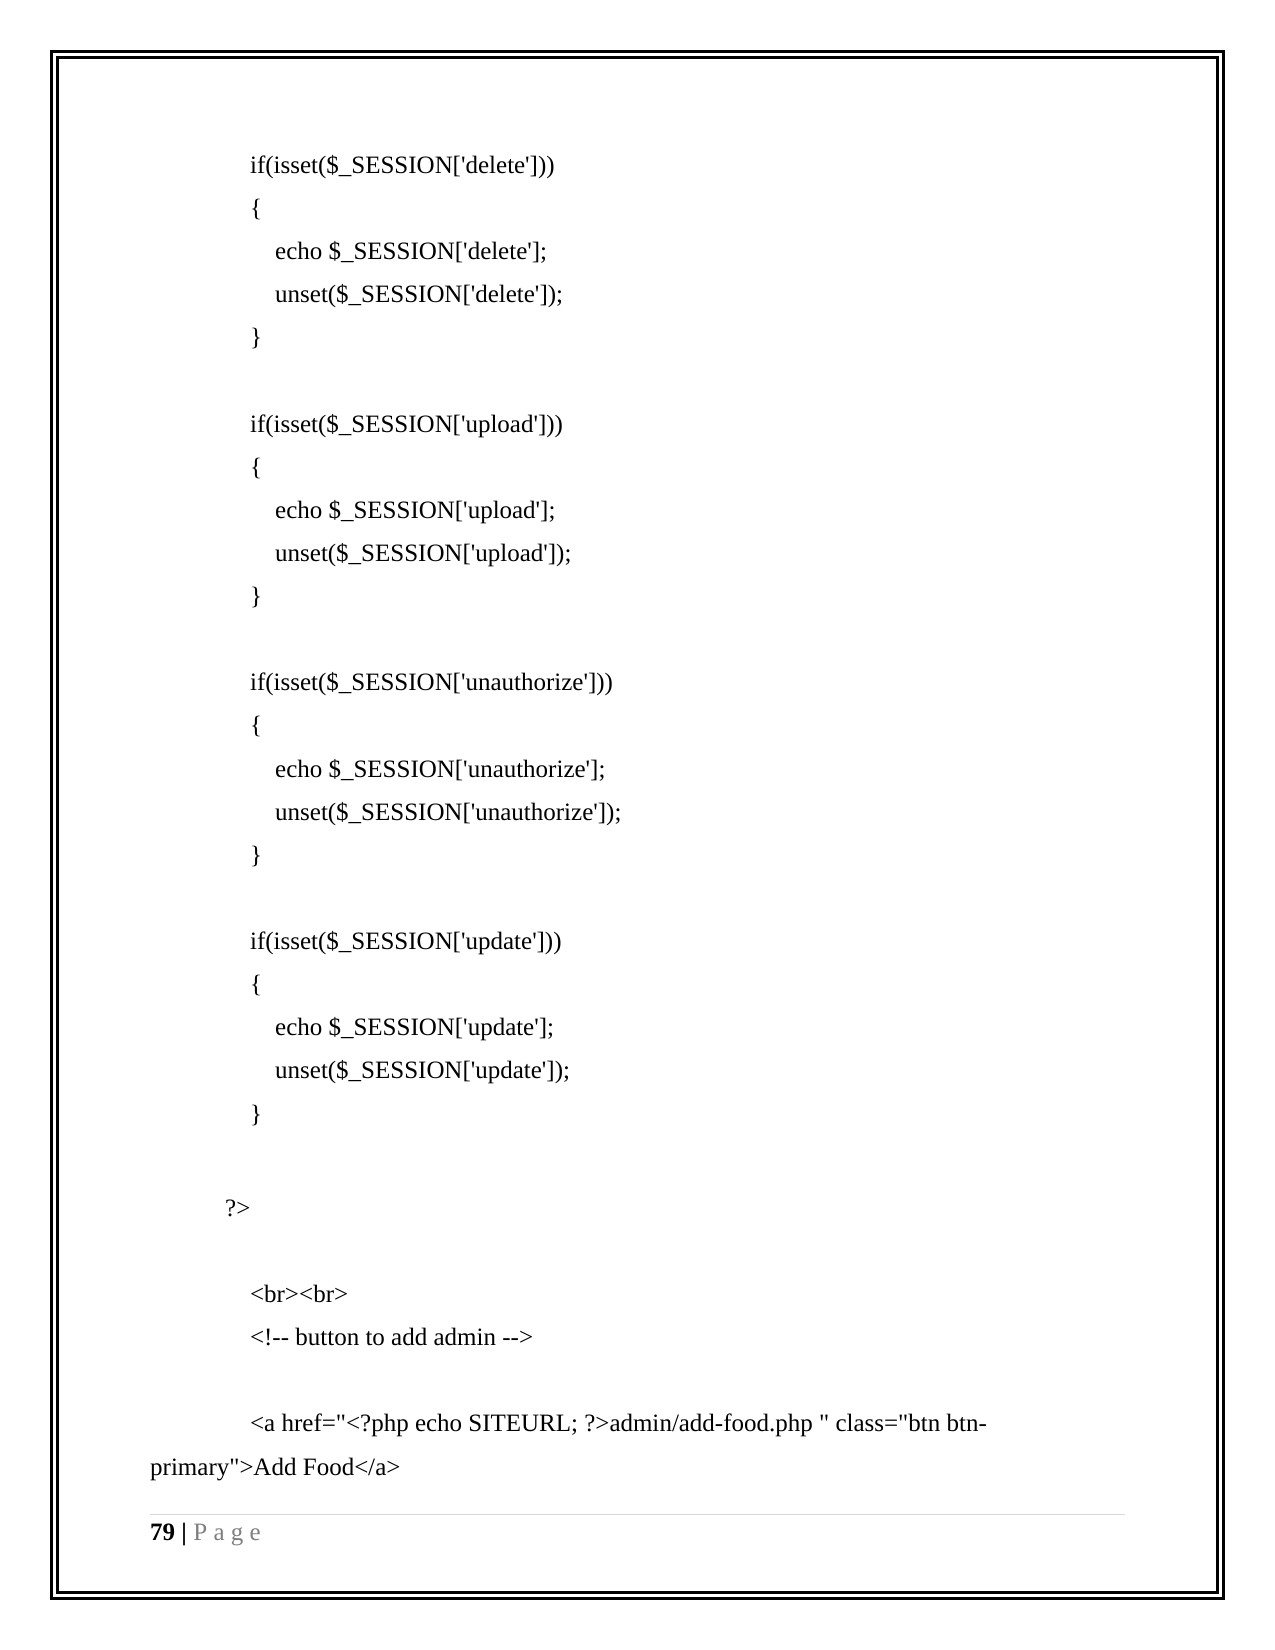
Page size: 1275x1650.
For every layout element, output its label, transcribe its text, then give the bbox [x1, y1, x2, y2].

text echo $_SESSION['unauthorize']; [150, 754, 1125, 782]
text unset($_SESSION['upload']); [150, 538, 1125, 567]
text { [150, 711, 1125, 739]
text ?> [150, 1193, 1125, 1222]
text } [150, 322, 1125, 351]
text echo $_SESSION['delete']; [150, 236, 1125, 265]
text <br><br> [150, 1279, 1125, 1308]
text { [150, 452, 1125, 481]
text if(isset($_SESSION['upload'])) [150, 409, 1125, 437]
text <!-- button to add admin --> [150, 1322, 1125, 1351]
text if(isset($_SESSION['unauthorize'])) [150, 667, 1125, 696]
text } [150, 1099, 1125, 1127]
text if(isset($_SESSION['update'])) [150, 926, 1125, 955]
text echo $_SESSION['update']; [150, 1012, 1125, 1041]
text unset($_SESSION['update']); [150, 1056, 1125, 1084]
text } [150, 840, 1125, 869]
text } [150, 581, 1125, 610]
text { [150, 193, 1125, 222]
text unset($_SESSION['unauthorize']); [150, 797, 1125, 826]
text unset($_SESSION['delete']); [150, 279, 1125, 308]
text if(isset($_SESSION['delete'])) [150, 150, 1125, 179]
text echo $_SESSION['upload']; [150, 495, 1125, 524]
text { [150, 969, 1125, 998]
text <a href="<?php echo SITEURL; ?>admin/add-food.php " class="btn btn-primary">Add Food</a> [150, 1408, 1125, 1480]
